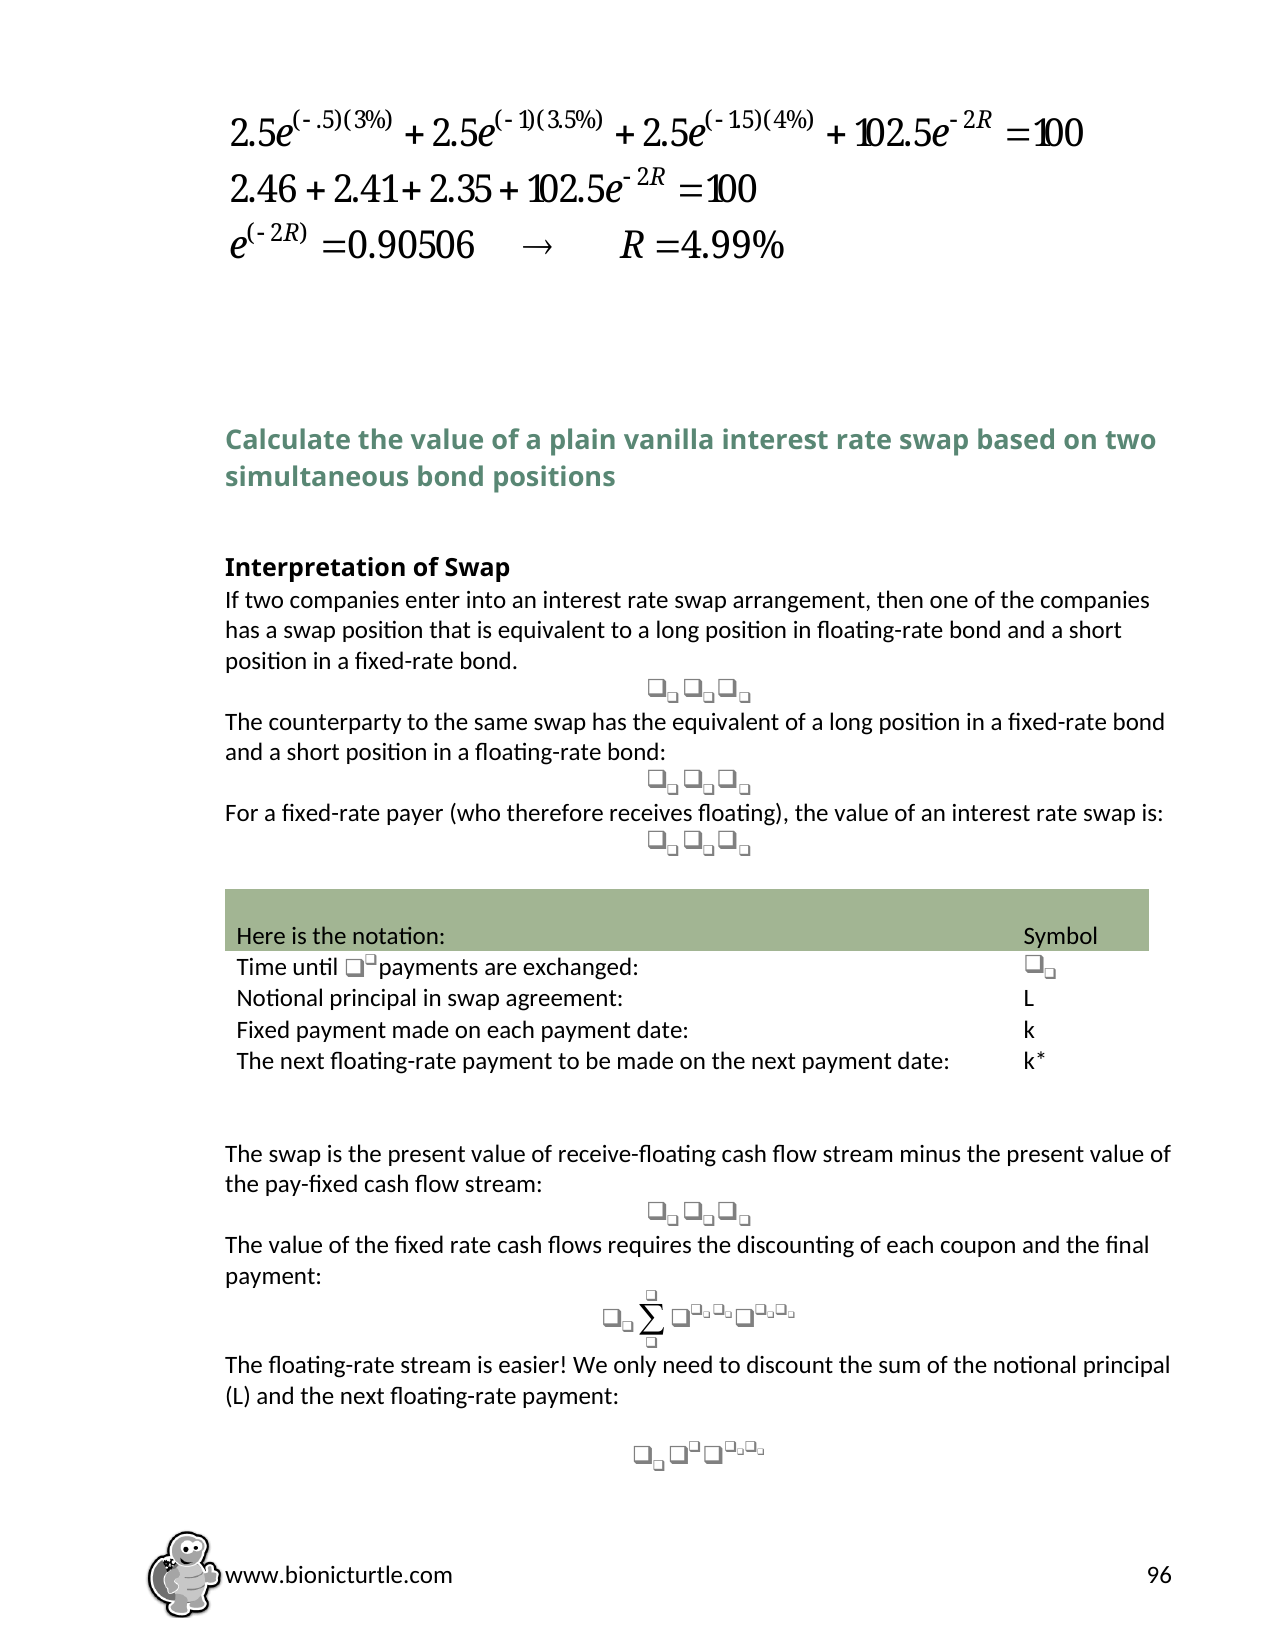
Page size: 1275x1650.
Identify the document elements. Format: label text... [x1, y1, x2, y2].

text The value of the fixed rate cash flows requires the discounting of each coupon and the final payment: [225, 1229, 1172, 1290]
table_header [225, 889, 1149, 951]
text For a fixed-rate payer (who therefore receives floating), the value of an interest rate swap is: [225, 798, 1172, 828]
subtitle Calculate the value of a plain vanilla interest rate swap based on two simultaneous bond positions [225, 421, 1172, 494]
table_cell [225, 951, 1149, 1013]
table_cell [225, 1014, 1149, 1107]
text The floating-rate stream is easier! We only need to discount the sum of the notional principal (L) and the next floating-rate payment: [225, 1349, 1172, 1441]
text The swap is the present value of receive-floating cash flow stream minus the present value of the pay-fixed cash flow stream: [225, 1138, 1172, 1199]
